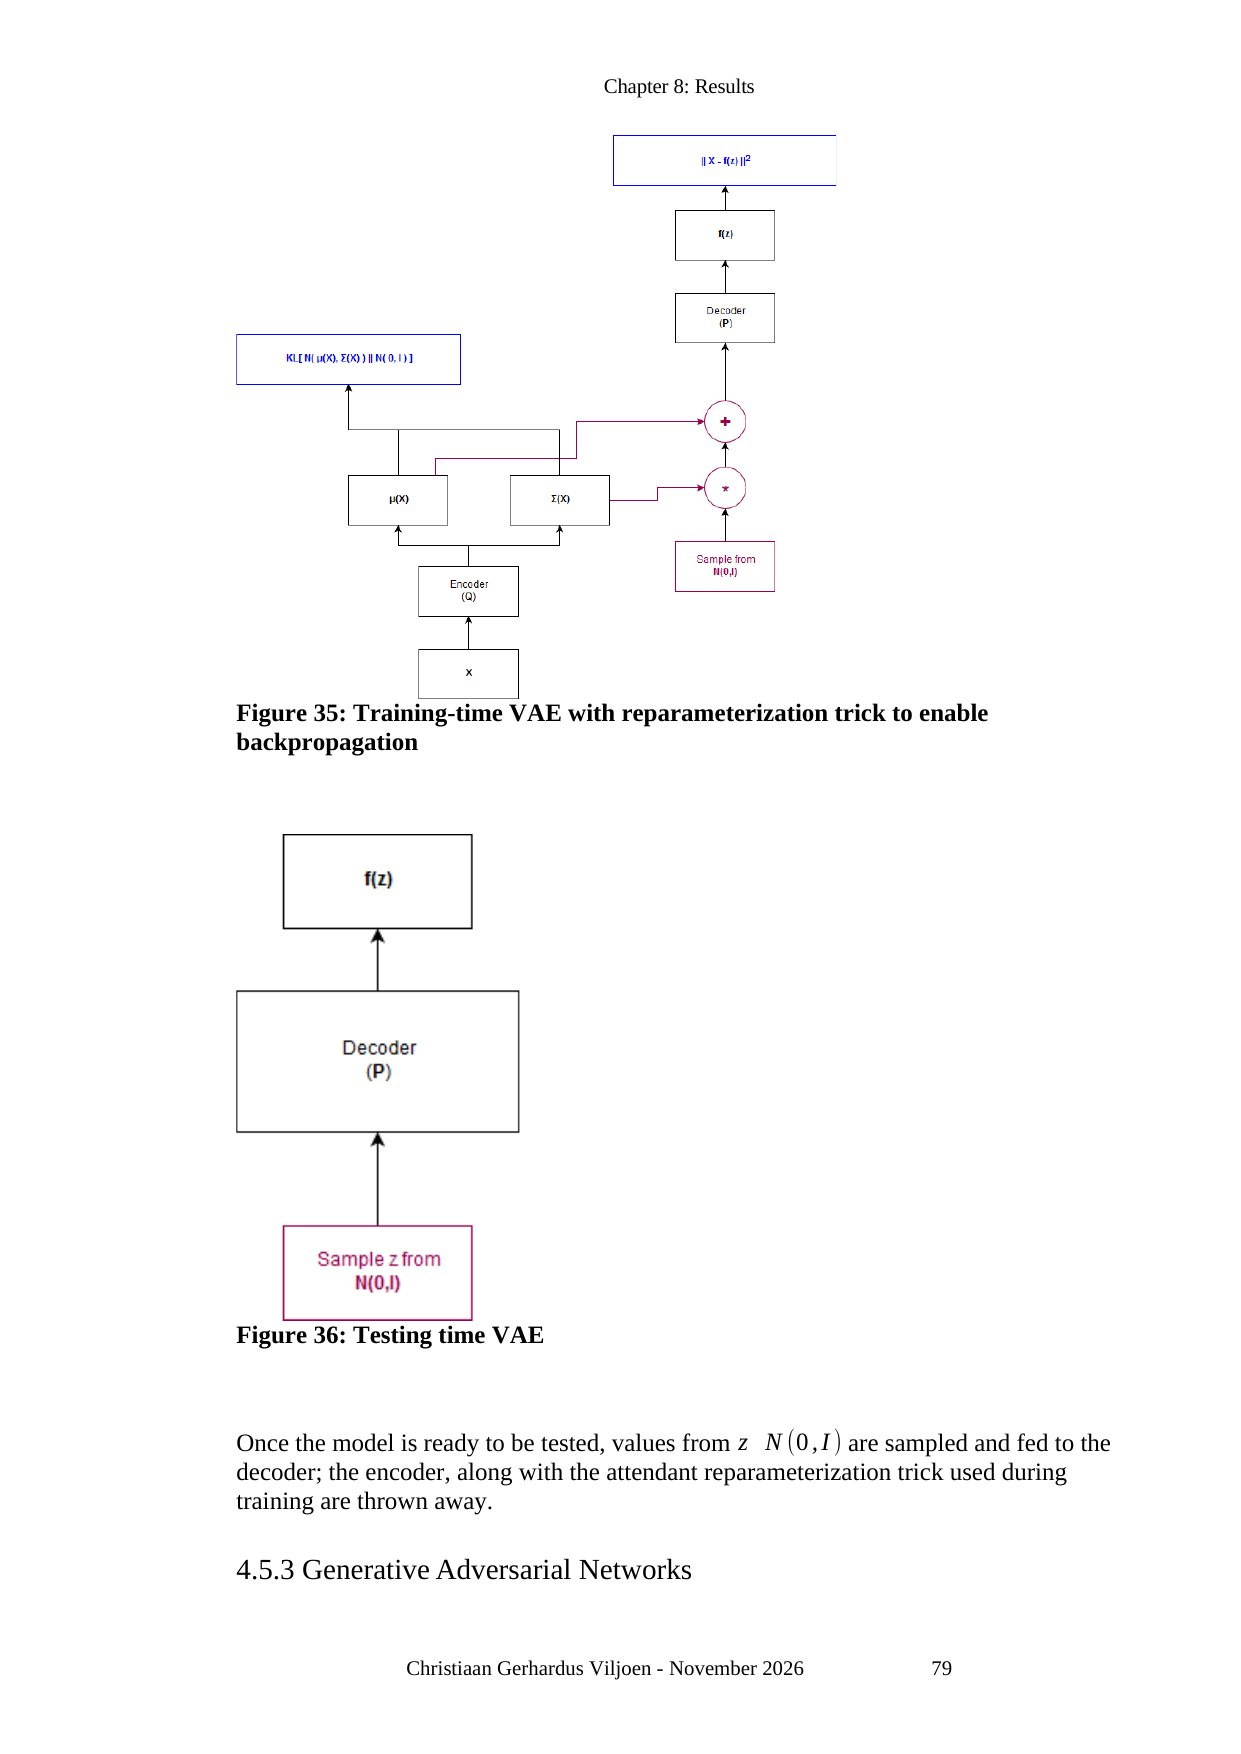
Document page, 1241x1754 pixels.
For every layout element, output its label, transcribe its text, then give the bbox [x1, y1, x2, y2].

subtitle Generative Adversarial Networks [236, 1552, 1122, 1586]
text Once the model is ready to be tested, values from are sampled and fed to the decoder; the encoder, along with the attendant reparameterization trick used during training are thrown away. [236, 1427, 1122, 1515]
text Figure 35: Training-time VAE with reparameterization trick to enable backpropagation [236, 698, 1122, 756]
picture [236, 834, 520, 1321]
picture [236, 135, 837, 699]
text Figure 36: Testing time VAE [236, 1320, 1122, 1349]
